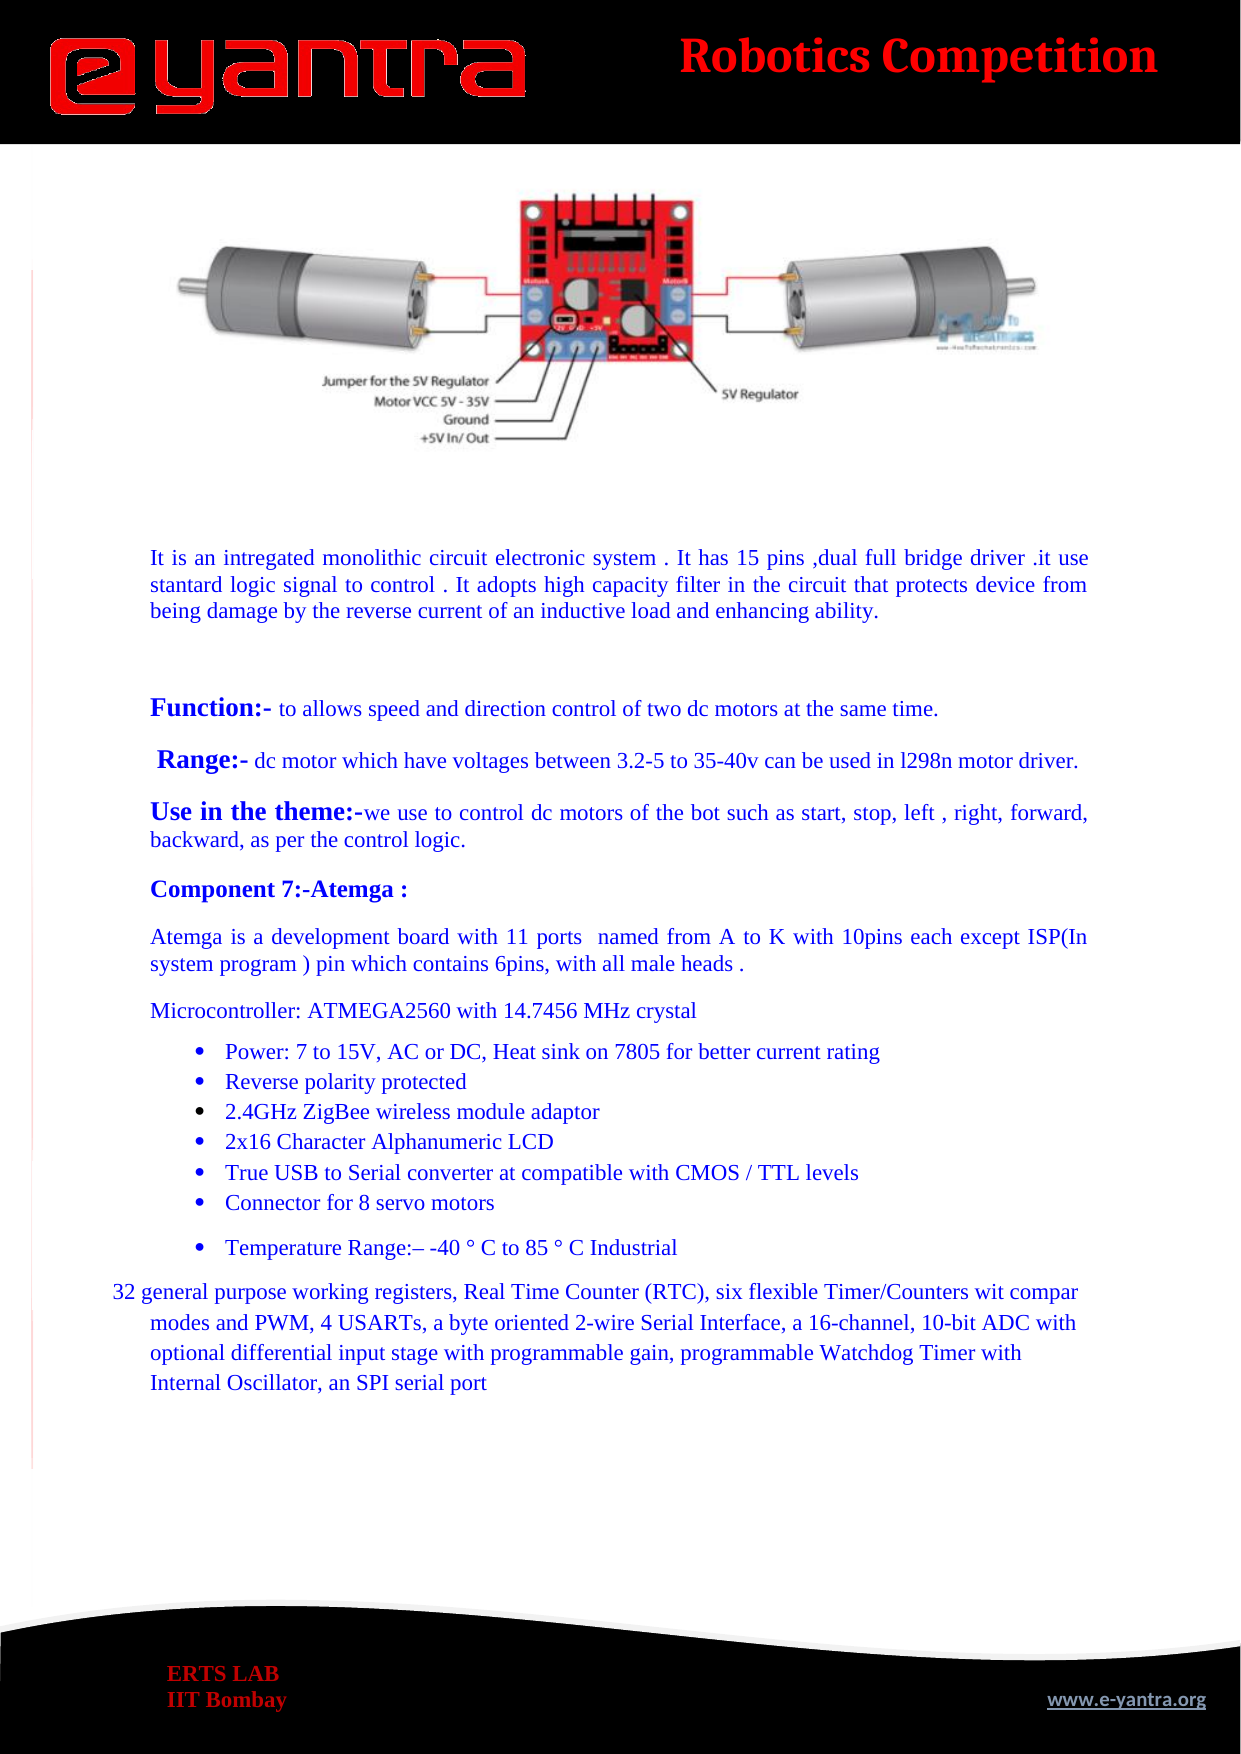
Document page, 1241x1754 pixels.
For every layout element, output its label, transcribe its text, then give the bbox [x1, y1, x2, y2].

text Atemga is a development board with 11 ports named from A to K with 10pins each except ISP(In system program ) pin which contains 6pins, with all male heads . [150, 923, 1090, 976]
text Function:- to allows speed and direction control of two dc motors at the same time. [150, 691, 1090, 722]
list Power: 7 to 15V, AC or DC, Heat sink on 7805 for better current rating [196, 1038, 1090, 1064]
text Microcontroller: ATMEGA2560 with 14.7456 MHz crystal [150, 997, 1090, 1023]
text Range:- dc motor which have voltages between 3.2-5 to 35-40v can be used in l298n motor driver. [150, 743, 1090, 774]
list Reverse polarity protected [196, 1068, 1090, 1094]
list Connector for 8 servo motors [196, 1189, 1090, 1215]
list 2x16 Character Alphanumeric LCD [196, 1128, 1090, 1155]
list 2.4GHz ZigBee wireless module adaptor [196, 1098, 1090, 1124]
text Component 7:-Atemga : [150, 874, 1090, 902]
picture [44, 35, 530, 121]
list True USB to Serial converter at compatible with CMOS / TTL levels [196, 1158, 1090, 1185]
text Use in the theme:-we use to control dc motors of the bot such as start, stop, left , right, forward, backward, as per the control logic. [150, 795, 1090, 853]
text 32 general purpose working registers, Real Time Counter (RTC), six flexible Timer/Counters wit compar modes and PWM, 4 USARTs, a byte oriented 2-wire Serial Interface, a 16-channel, 10-bit ADC with optional differential input stage with programmable gain, programmable Watchdog Timer with Internal Oscillator, an SPI serial port [112, 1278, 1090, 1395]
picture [148, 151, 1070, 545]
list Temperature Range:– -40 ° C to 85 ° C Industrial [196, 1233, 1090, 1260]
